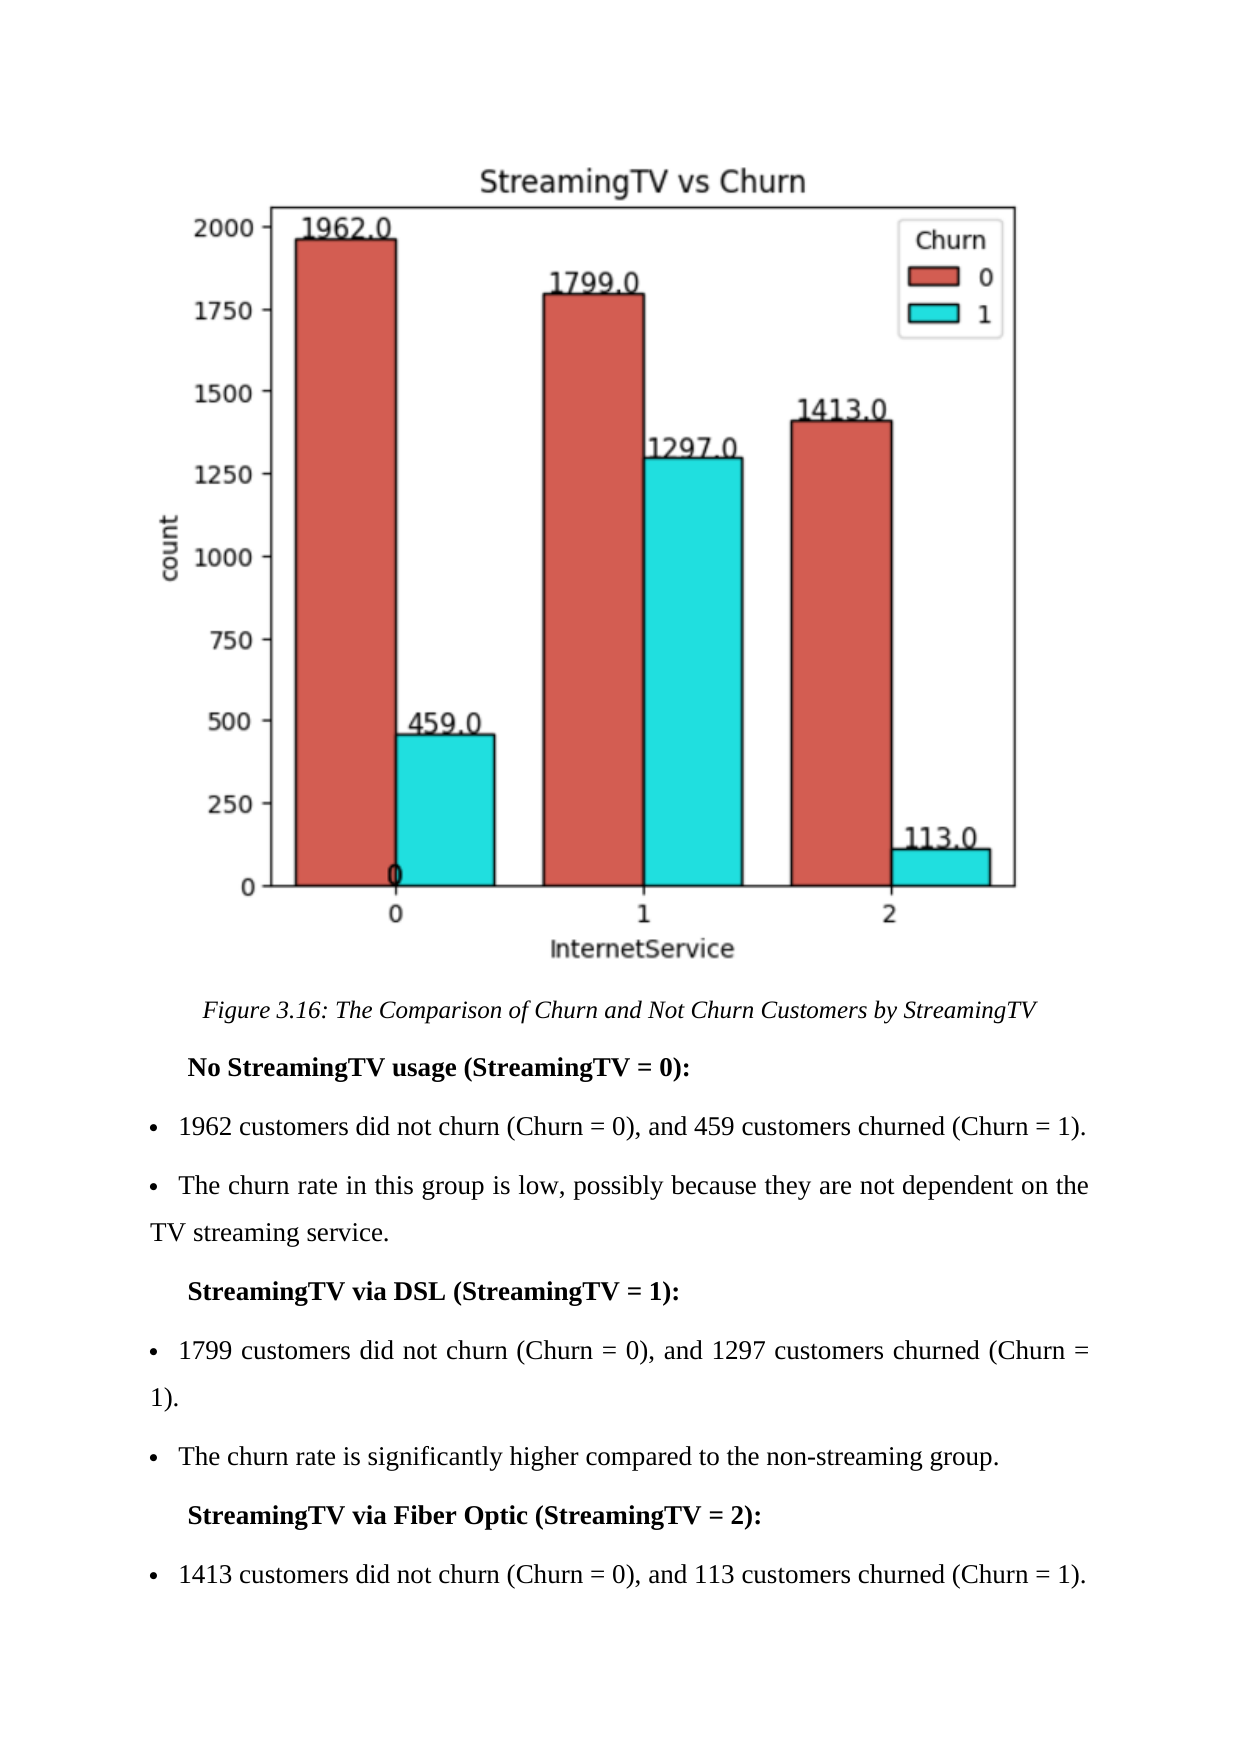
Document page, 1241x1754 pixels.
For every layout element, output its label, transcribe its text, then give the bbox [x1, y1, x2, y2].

list 1799 customers did not churn (Churn = 0), and 1297 customers churned (Churn = 1). [150, 1334, 1090, 1412]
list The churn rate is significantly higher compared to the non-streaming group. [150, 1440, 1090, 1471]
text No StreamingTV usage (StreamingTV = 0): [150, 1051, 1090, 1082]
picture [150, 150, 1027, 968]
text Figure 3.16: The Comparison of Churn and Not Churn Customers by StreamingTV [150, 995, 1090, 1024]
list 1413 customers did not churn (Churn = 0), and 113 customers churned (Churn = 1). [150, 1558, 1090, 1589]
text StreamingTV via DSL (StreamingTV = 1): [150, 1275, 1090, 1306]
list The churn rate in this group is low, possibly because they are not dependent on the TV streaming service. [150, 1169, 1090, 1247]
text StreamingTV via Fiber Optic (StreamingTV = 2): [150, 1499, 1090, 1530]
list 1962 customers did not churn (Churn = 0), and 459 customers churned (Churn = 1). [150, 1110, 1090, 1141]
